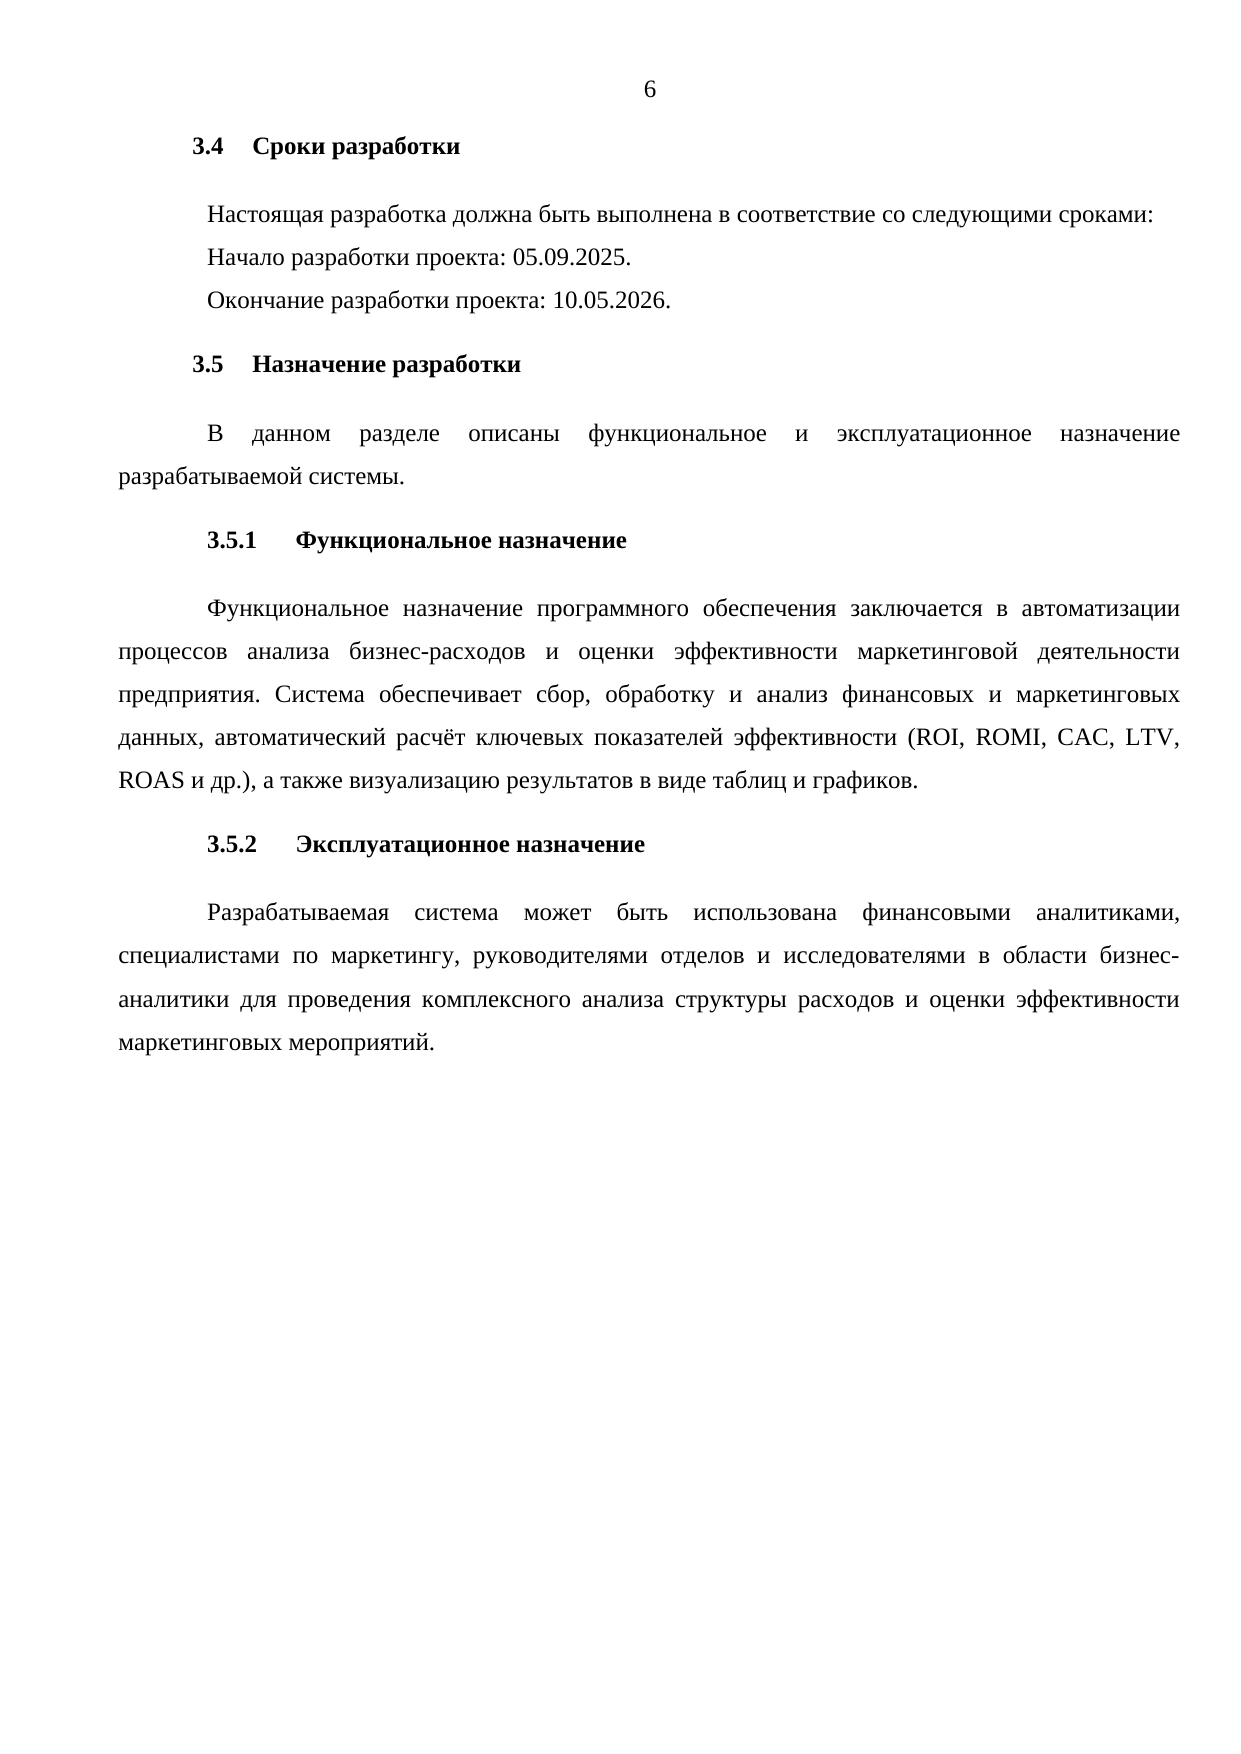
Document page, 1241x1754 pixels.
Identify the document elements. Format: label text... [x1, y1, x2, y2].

text Функциональное назначение программного обеспечения заключается в автоматизации процессов анализа бизнес-расходов и оценки эффективности маркетинговой деятельности предприятия. Система обеспечивает сбор, обработку и анализ финансовых и маркетинговых данных, автоматический расчёт ключевых показателей эффективности (ROI, ROMI, CAC, LTV, ROAS и др.), а также визуализацию результатов в виде таблиц и графиков. [118, 593, 1181, 794]
text В данном разделе описаны функциональное и эксплуатационное назначение разрабатываемой системы. [118, 418, 1181, 489]
subtitle Сроки разработки [192, 131, 1181, 160]
subtitle Назначение разработки [192, 349, 1181, 378]
text Окончание разработки проекта: 10.05.2026. [118, 286, 1181, 314]
subtitle Функциональное назначение [118, 525, 1181, 553]
text Начало разработки проекта: 05.09.2025. [118, 242, 1181, 271]
text Разрабатываемая система может быть использована финансовыми аналитиками, специалистами по маркетингу, руководителями отделов и исследователями в области бизнес-аналитики для проведения комплексного анализа структуры расходов и оценки эффективности маркетинговых мероприятий. [118, 897, 1181, 1056]
subtitle Эксплуатационное назначение [118, 829, 1181, 858]
text Настоящая разработка должна быть выполнена в соответствие со следующими сроками: [118, 199, 1181, 228]
